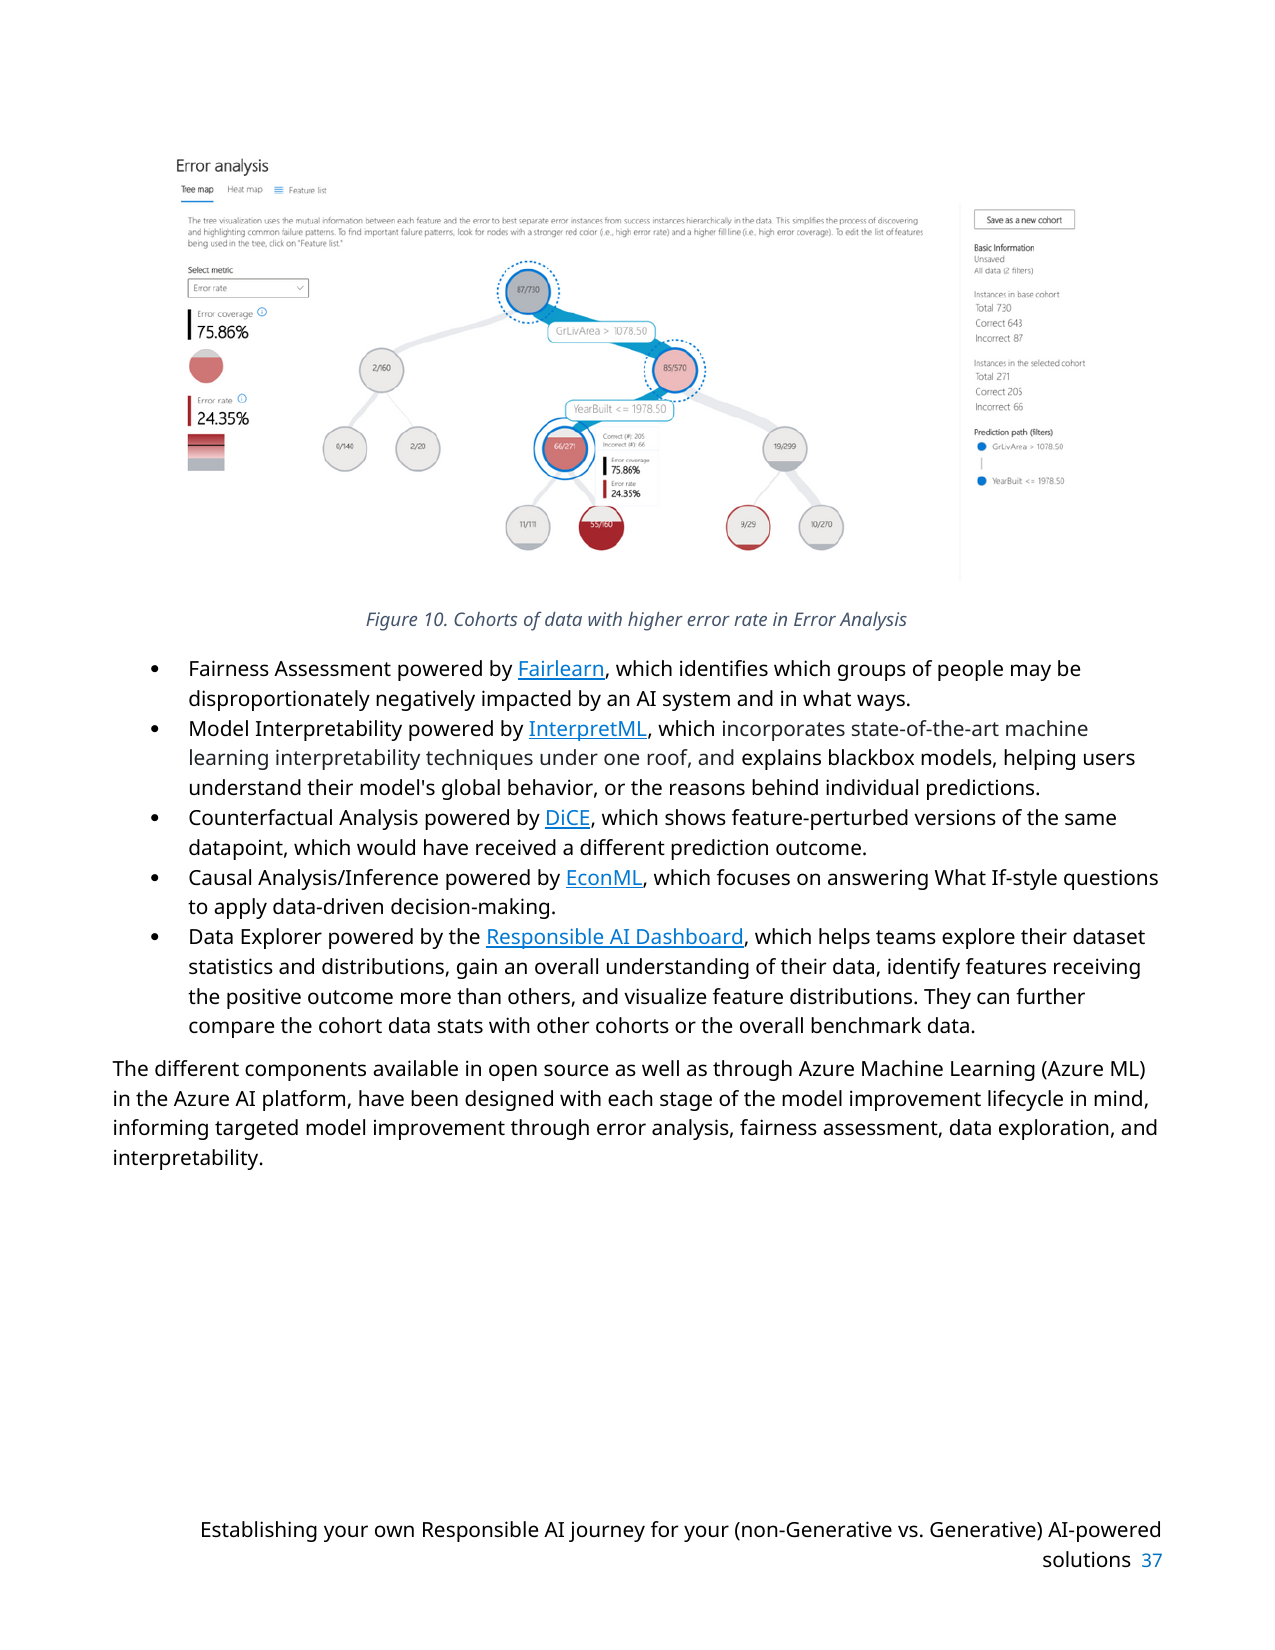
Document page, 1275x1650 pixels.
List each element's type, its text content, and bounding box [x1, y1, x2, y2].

picture [172, 150, 1103, 581]
list Counterfactual Analysis powered by DiCE, which shows feature-perturbed versions of the same datapoint, which would have received a different prediction outcome. [151, 803, 1162, 861]
list Data Explorer powered by the Responsible AI Dashboard, which helps teams explore their dataset statistics and distributions, gain an overall understanding of their data, identify features receiving the positive outcome more than others, and visualize feature distributions. They can further compare the cohort data stats with other cohorts or the overall benchmark data. [151, 922, 1162, 1040]
list Model Interpretability powered by InterpretML, which incorporates state-of-the-art machine learning interpretability techniques under one roof, and explains blackbox models, helping users understand their model's global behavior, or the reasons behind individual predictions. [151, 714, 1162, 802]
list Causal Analysis/Inference powered by EconML, which focuses on answering What If-style questions to apply data-driven decision-making. [151, 863, 1162, 921]
text The different components available in open source as well as through Azure Machine Learning (Azure ML) in the Azure AI platform, have been designed with each stage of the model improvement lifecycle in mind, informing targeted model improvement through error analysis, fairness assessment, data exploration, and interpretability. [112, 1054, 1162, 1172]
list Fairness Assessment powered by Fairlearn, which identifies which groups of people may be disproportionately negatively impacted by an AI system and in what ways. [151, 654, 1162, 712]
